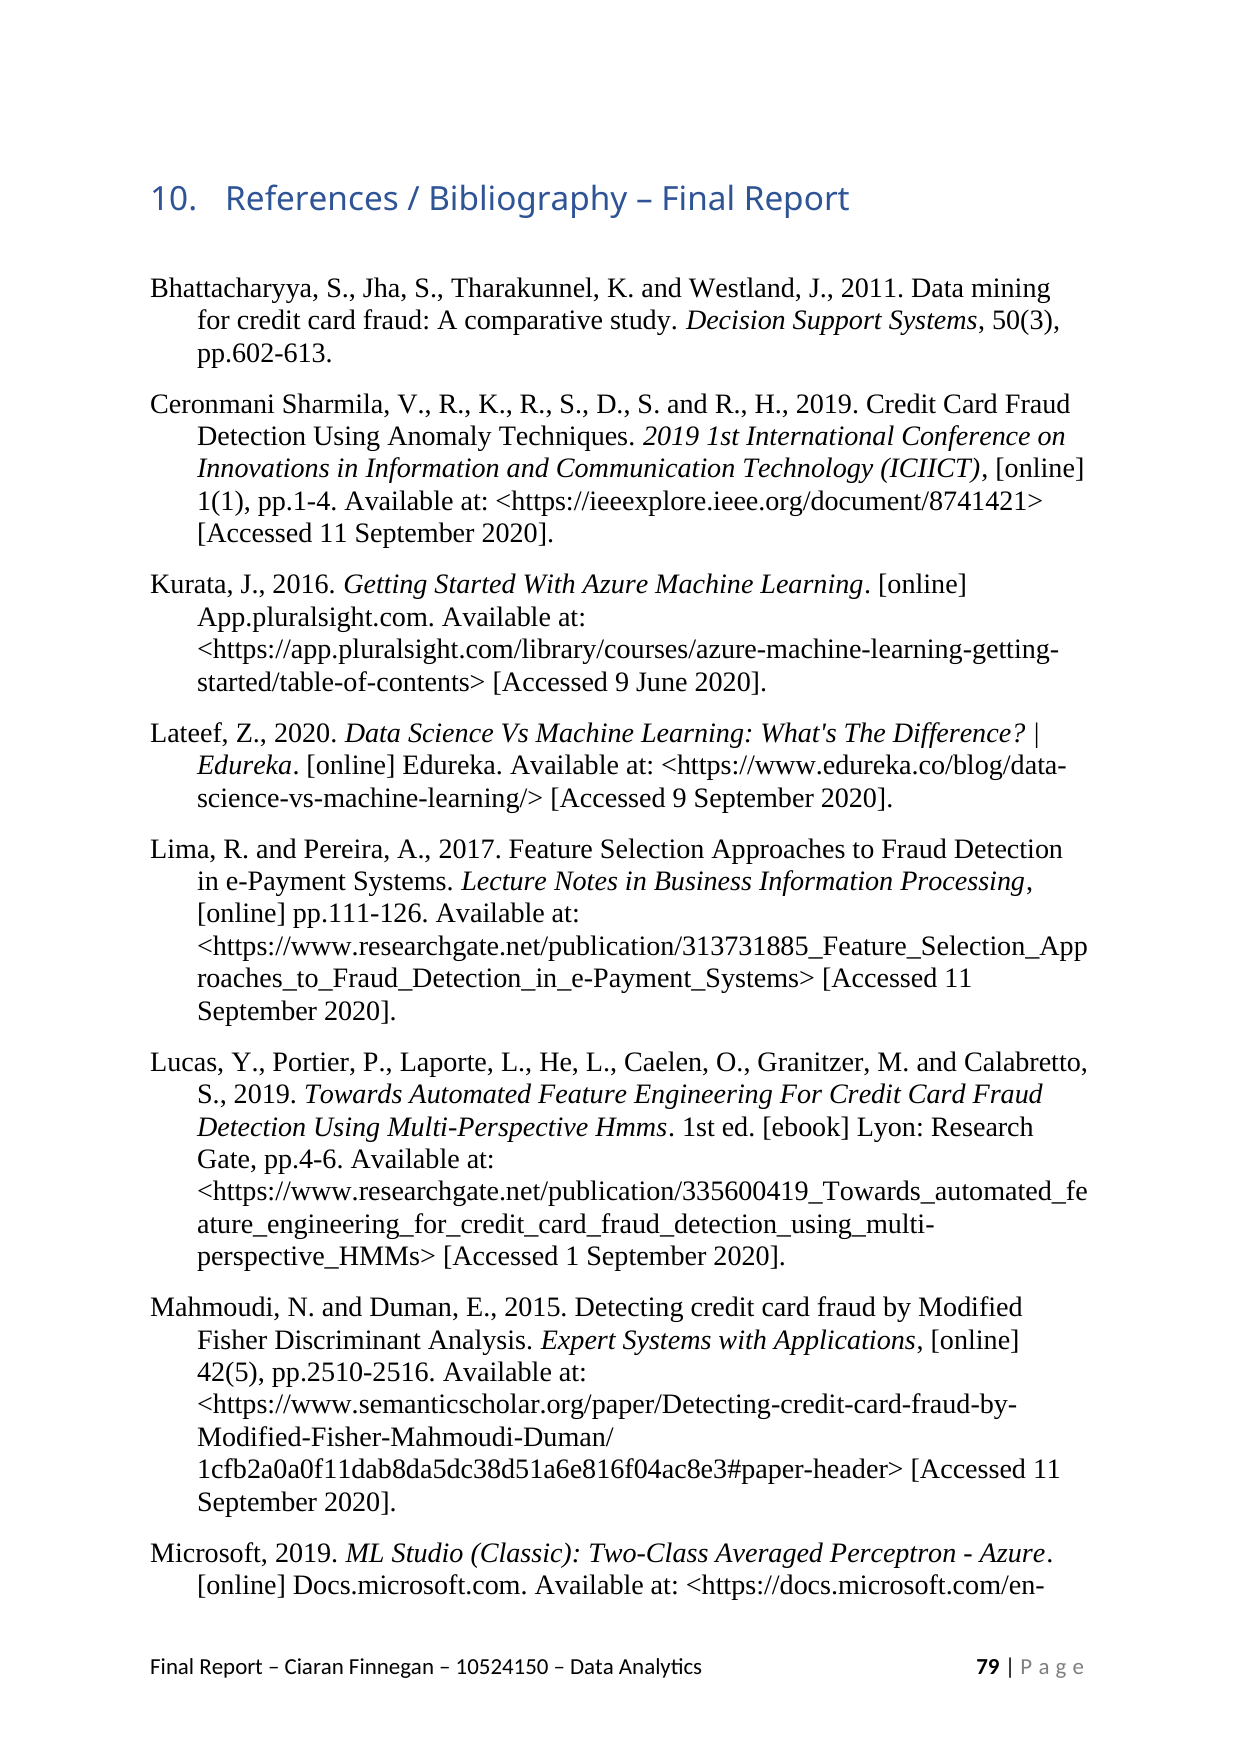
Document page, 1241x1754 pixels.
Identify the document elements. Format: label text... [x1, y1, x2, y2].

text Lucas, Y., Portier, P., Laporte, L., He, L., Caelen, O., Granitzer, M. and Calabretto, S., 2019. Towards Automated Feature Engineering For Credit Card Fraud Detection Using Multi-Perspective Hmms. 1st ed. [ebook] Lyon: Research Gate, pp.4-6. Available at: <https://www.researchgate.net/publication/335600419_Towards_automated_feature_engineering_for_credit_card_fraud_detection_using_multi-perspective_HMMs> [Accessed 1 September 2020]. [150, 1045, 1090, 1272]
text Lima, R. and Pereira, A., 2017. Feature Selection Approaches to Fraud Detection in e-Payment Systems. Lecture Notes in Business Information Processing, [online] pp.111-126. Available at: <https://www.researchgate.net/publication/313731885_Feature_Selection_Approaches_to_Fraud_Detection_in_e-Payment_Systems> [Accessed 11 September 2020]. [150, 832, 1090, 1026]
text Bhattacharyya, S., Jha, S., Tharakunnel, K. and Westland, J., 2011. Data mining for credit card fraud: A comparative study. Decision Support Systems, 50(3), pp.602-613. [150, 271, 1090, 368]
text Mahmoudi, N. and Duman, E., 2015. Detecting credit card fraud by Modified Fisher Discriminant Analysis. Expert Systems with Applications, [online] 42(5), pp.2510-2516. Available at: <https://www.semanticscholar.org/paper/Detecting-credit-card-fraud-by-Modified-Fisher-Mahmoudi-Duman/1cfb2a0a0f11dab8da5dc38d51a6e816f04ac8e3#paper-header> [Accessed 11 September 2020]. [150, 1290, 1090, 1517]
subtitle References / Bibliography – Final Report [150, 175, 1090, 220]
text Lateef, Z., 2020. Data Science Vs Machine Learning: What's The Difference? | Edureka. [online] Edureka. Available at: <https://www.edureka.co/blog/data-science-vs-machine-learning/> [Accessed 9 September 2020]. [150, 716, 1090, 813]
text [150, 1536, 1090, 1601]
text Kurata, J., 2016. Getting Started With Azure Machine Learning. [online] App.pluralsight.com. Available at: <https://app.pluralsight.com/library/courses/azure-machine-learning-getting-started/table-of-contents> [Accessed 9 June 2020]. [150, 567, 1090, 697]
text Ceronmani Sharmila, V., R., K., R., S., D., S. and R., H., 2019. Credit Card Fraud Detection Using Anomaly Techniques. 2019 1st International Conference on Innovations in Information and Communication Technology (ICIICT), [online] 1(1), pp.1-4. Available at: <https://ieeexplore.ieee.org/document/8741421> [Accessed 11 September 2020]. [150, 387, 1090, 549]
